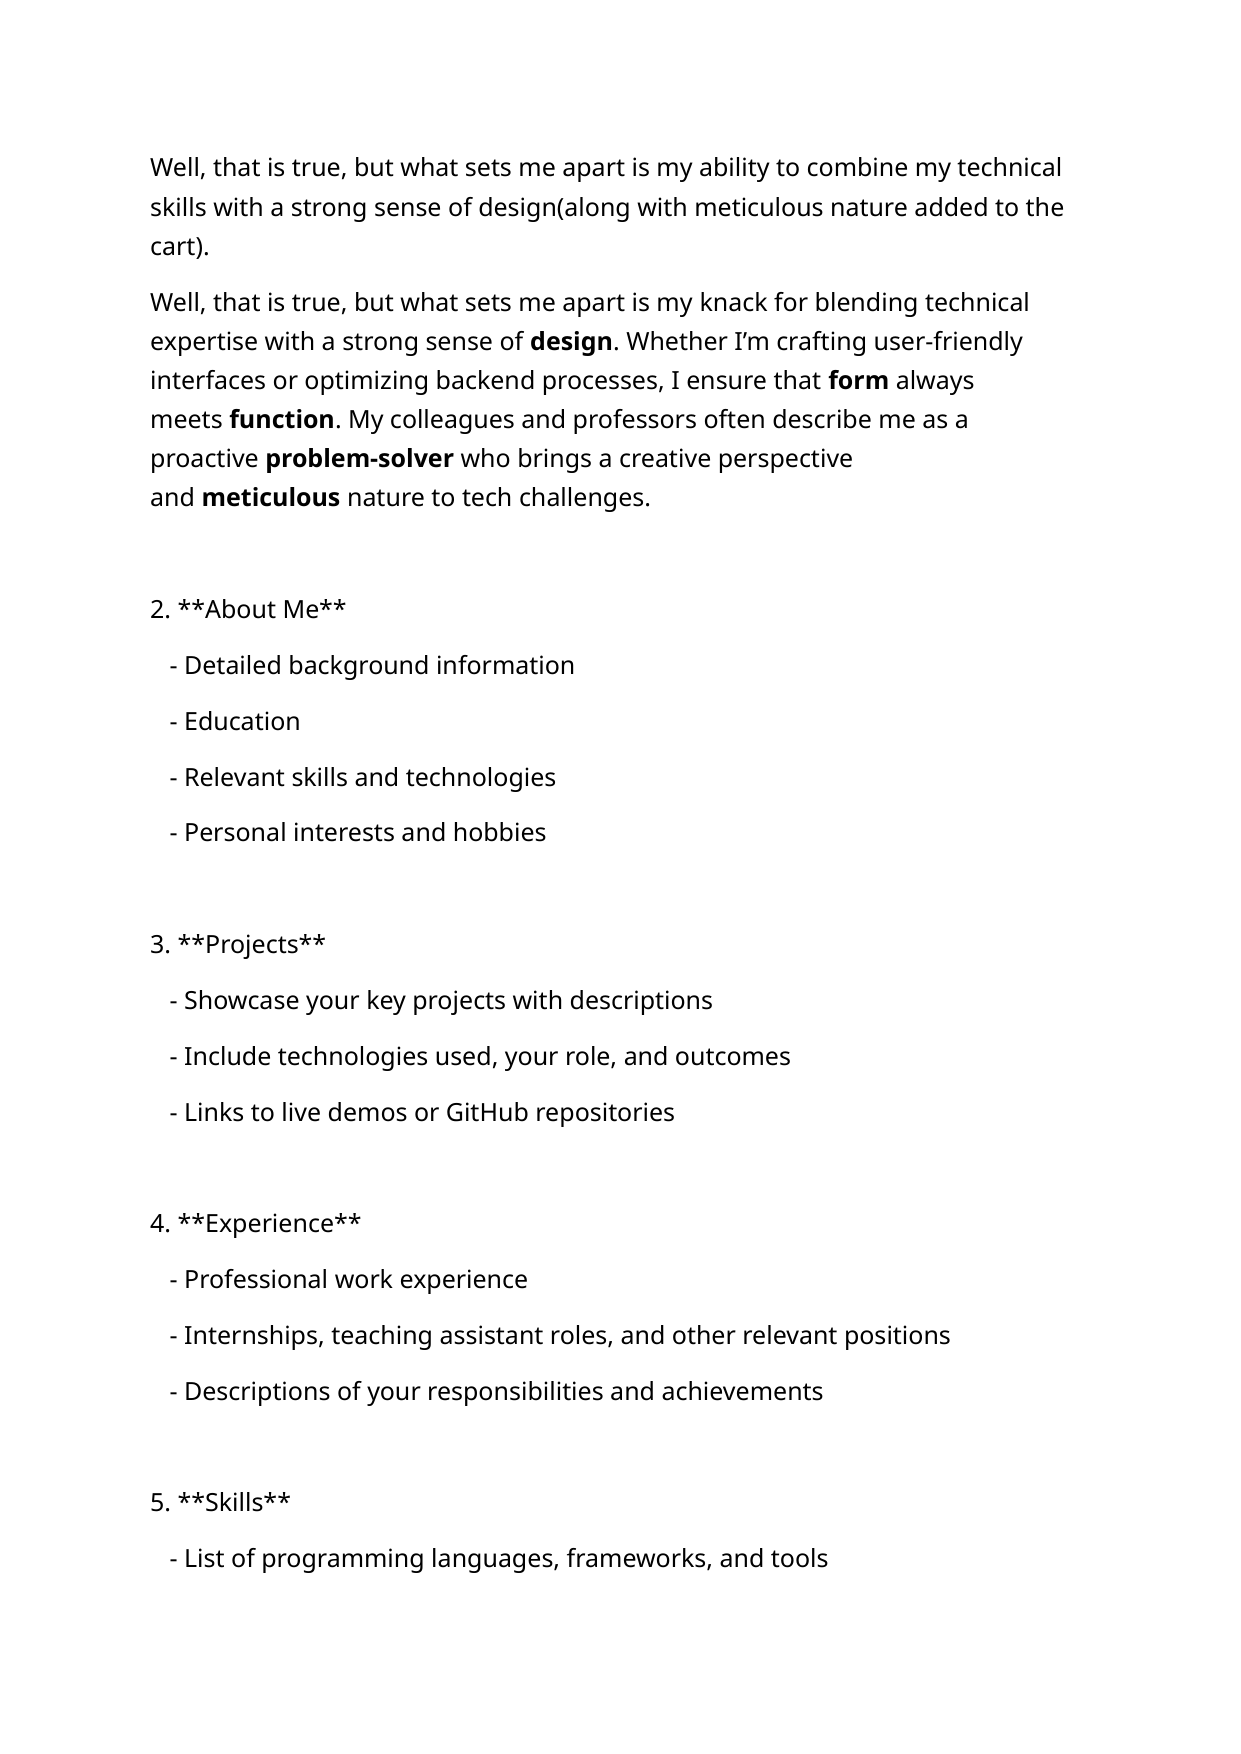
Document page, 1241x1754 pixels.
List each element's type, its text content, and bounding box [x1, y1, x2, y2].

text 3. **Projects** [150, 927, 1090, 961]
text - Relevant skills and technologies [150, 759, 1090, 793]
text - Internships, teaching assistant roles, and other relevant positions [150, 1317, 1090, 1352]
text Well, that is true, but what sets me apart is my ability to combine my technical skills with a strong sense of design(along with meticulous nature added to the cart). [150, 150, 1090, 262]
text Well, that is true, but what sets me apart is my knack for blending technical expertise with a strong sense of design. Whether I’m crafting user-friendly interfaces or optimizing backend processes, I ensure that form always meets function. My colleagues and professors often describe me as a proactive problem-solver who brings a creative perspective and meticulous nature to tech challenges. [150, 284, 1090, 514]
text - List of programming languages, frameworks, and tools [150, 1541, 1090, 1575]
text - Include technologies used, your role, and outcomes [150, 1038, 1090, 1072]
text - Detailed background information [150, 647, 1090, 682]
text - Showcase your key projects with descriptions [150, 982, 1090, 1017]
text 2. **About Me** [150, 592, 1090, 626]
text 4. **Experience** [150, 1206, 1090, 1240]
text - Personal interests and hobbies [150, 815, 1090, 849]
text - Education [150, 703, 1090, 737]
text - Descriptions of your responsibilities and achievements [150, 1373, 1090, 1407]
text - Professional work experience [150, 1262, 1090, 1296]
text - Links to live demos or GitHub repositories [150, 1094, 1090, 1128]
text 5. **Skills** [150, 1485, 1090, 1519]
